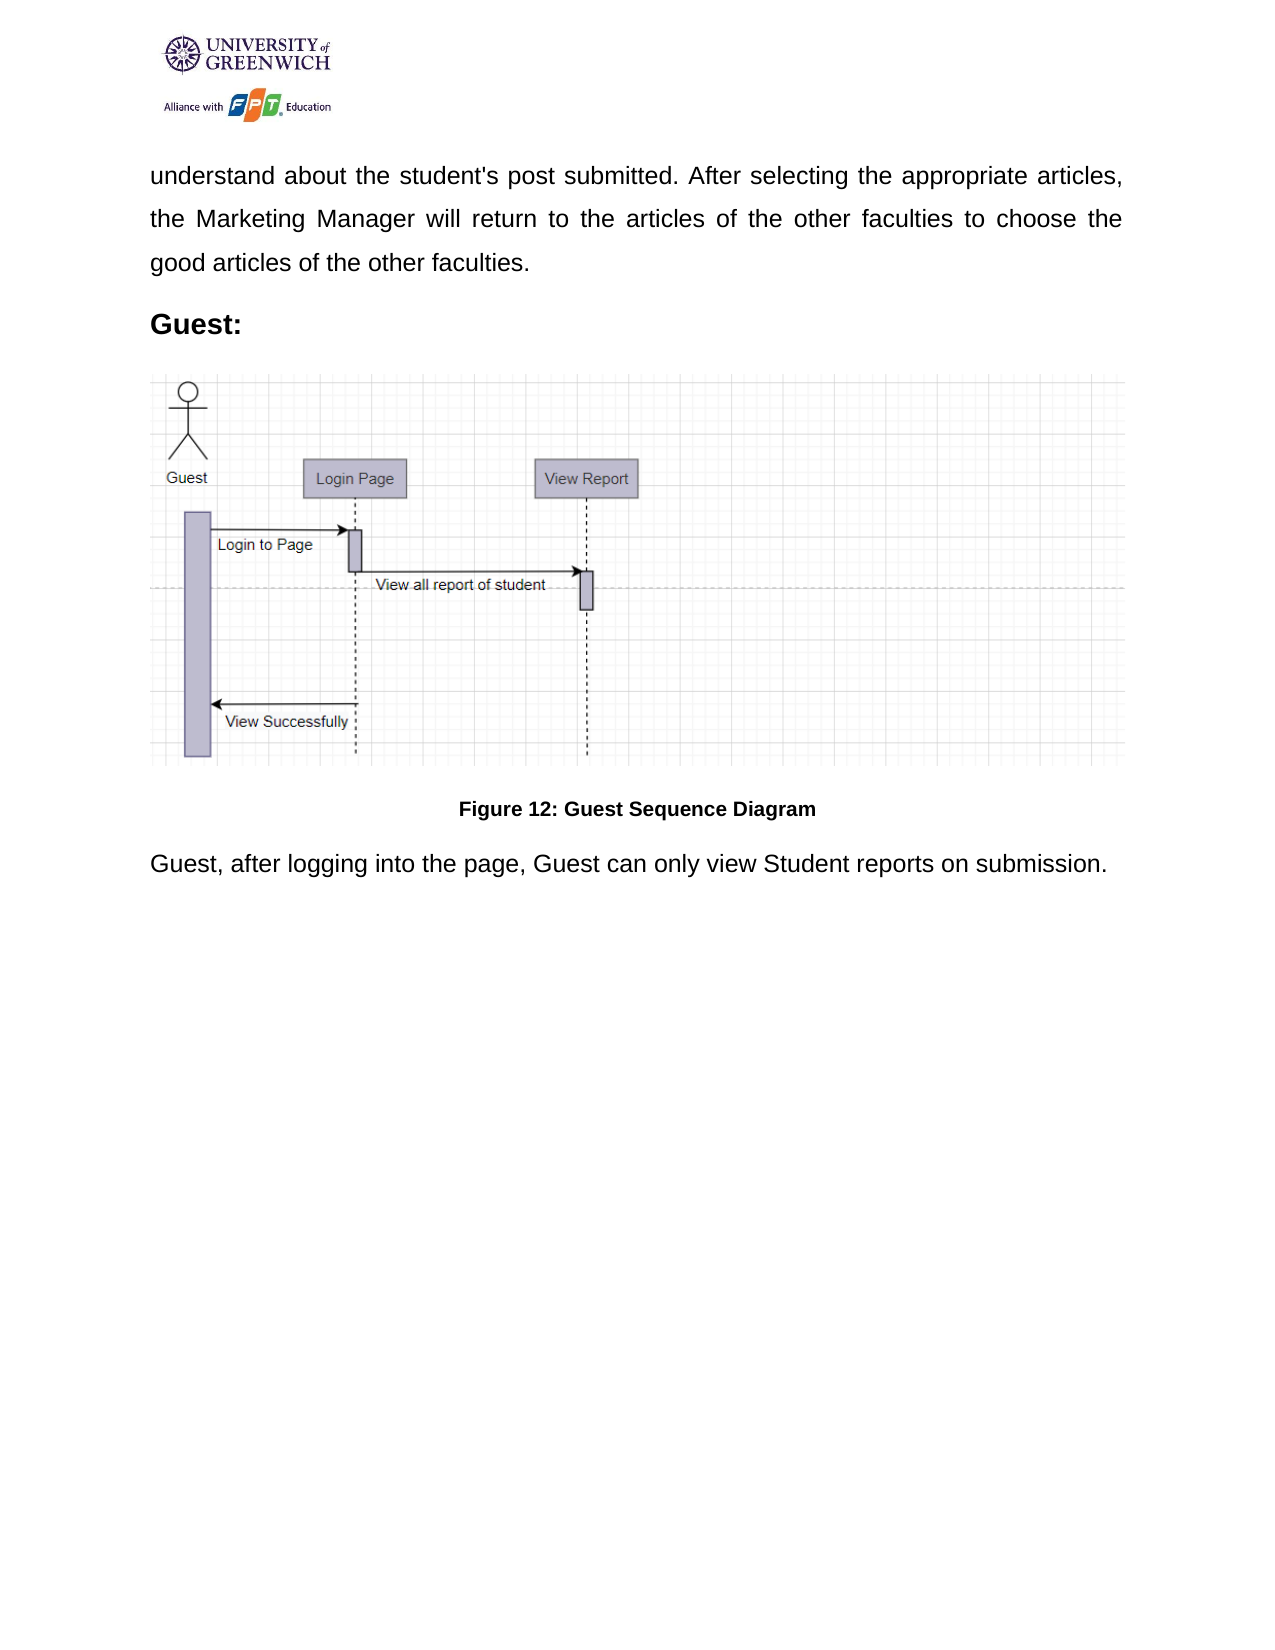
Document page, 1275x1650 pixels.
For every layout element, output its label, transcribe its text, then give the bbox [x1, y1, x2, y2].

text Guest, after logging into the page, Guest can only view Student reports on submission. [150, 849, 1125, 878]
picture [150, 21, 343, 133]
text Guest: [150, 307, 1125, 341]
picture [150, 374, 1125, 766]
text Figure 12: Guest Sequence Diagram [150, 797, 1125, 821]
